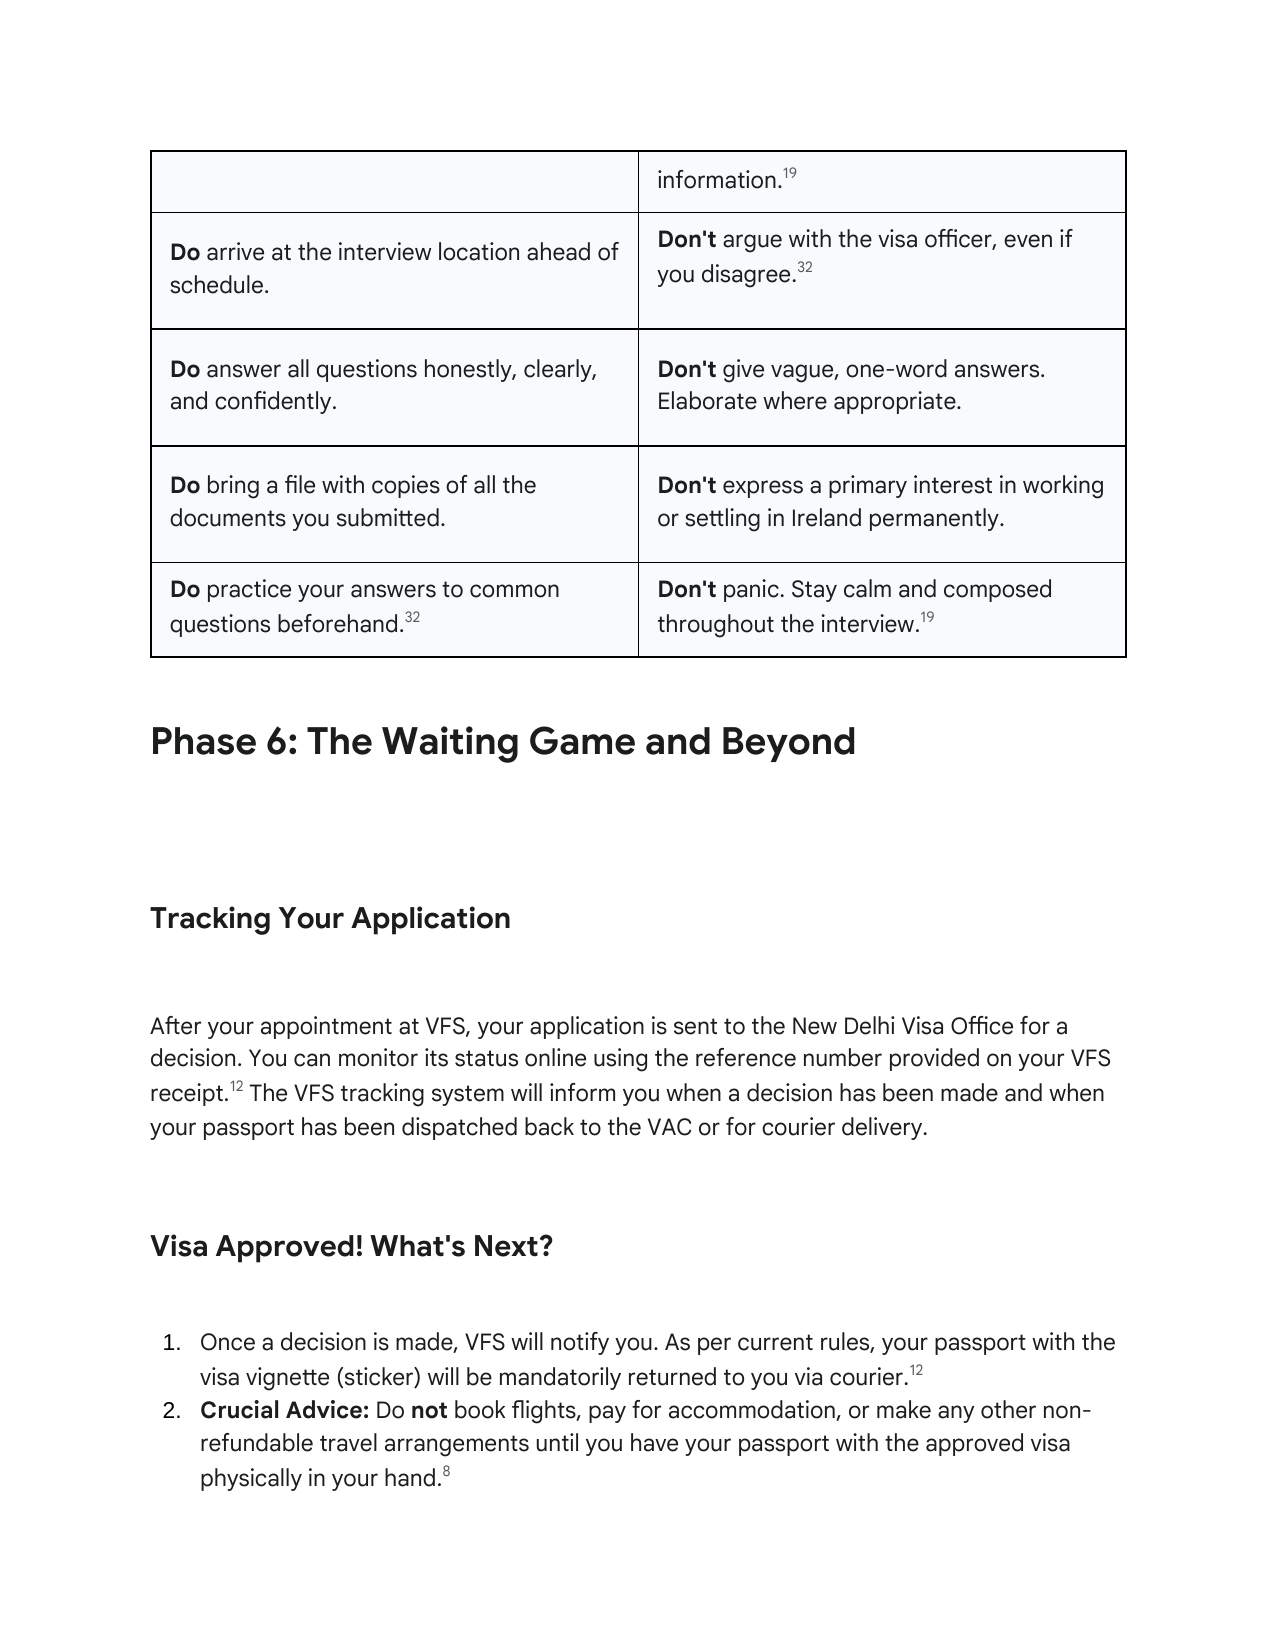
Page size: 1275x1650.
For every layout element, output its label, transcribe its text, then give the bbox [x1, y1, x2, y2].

table_cell Do answer all questions honestly, clearly, and confidently. [152, 330, 638, 445]
table_cell Do arrive at the interview location ahead of schedule. [152, 213, 638, 328]
table_cell Do practice your answers to common questions beforehand.32 [152, 563, 638, 656]
table_cell Don't argue with the visa officer, even if you disagree.32 [639, 213, 1125, 328]
list Crucial Advice: Do not book flights, pay for accommodation, or make any other non-refundable travel arrangements until you have your passport with the approved visa physically in your hand.8 [162, 1397, 1125, 1494]
subtitle Phase 6: The Waiting Game and Beyond [150, 718, 1125, 766]
table_cell Don't panic. Stay calm and composed throughout the interview.19 [639, 563, 1125, 656]
subtitle Visa Approved! What's Next? [150, 1228, 1125, 1265]
table_cell Do bring a file with copies of all the documents you submitted. [152, 447, 638, 562]
table_cell Don't express a primary interest in working or settling in Ireland permanently. [639, 447, 1125, 562]
subtitle Tracking Your Application [150, 900, 1125, 937]
text After your appointment at VFS, your application is sent to the New Delhi Visa Office for a decision. You can monitor its status online using the reference number provided on your VFS receipt.12 The VFS tracking system will inform you when a decision has been made and when your passport has been dispatched back to the VAC or for courier delivery. [150, 1012, 1125, 1142]
table_cell Don't give vague, one-word answers. Elaborate where appropriate. [639, 330, 1125, 445]
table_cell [152, 152, 638, 212]
list Once a decision is made, VFS will notify you. As per current rules, your passport with the visa vignette (sticker) will be mandatorily returned to you via courier.12 [162, 1328, 1125, 1392]
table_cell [639, 152, 1125, 212]
